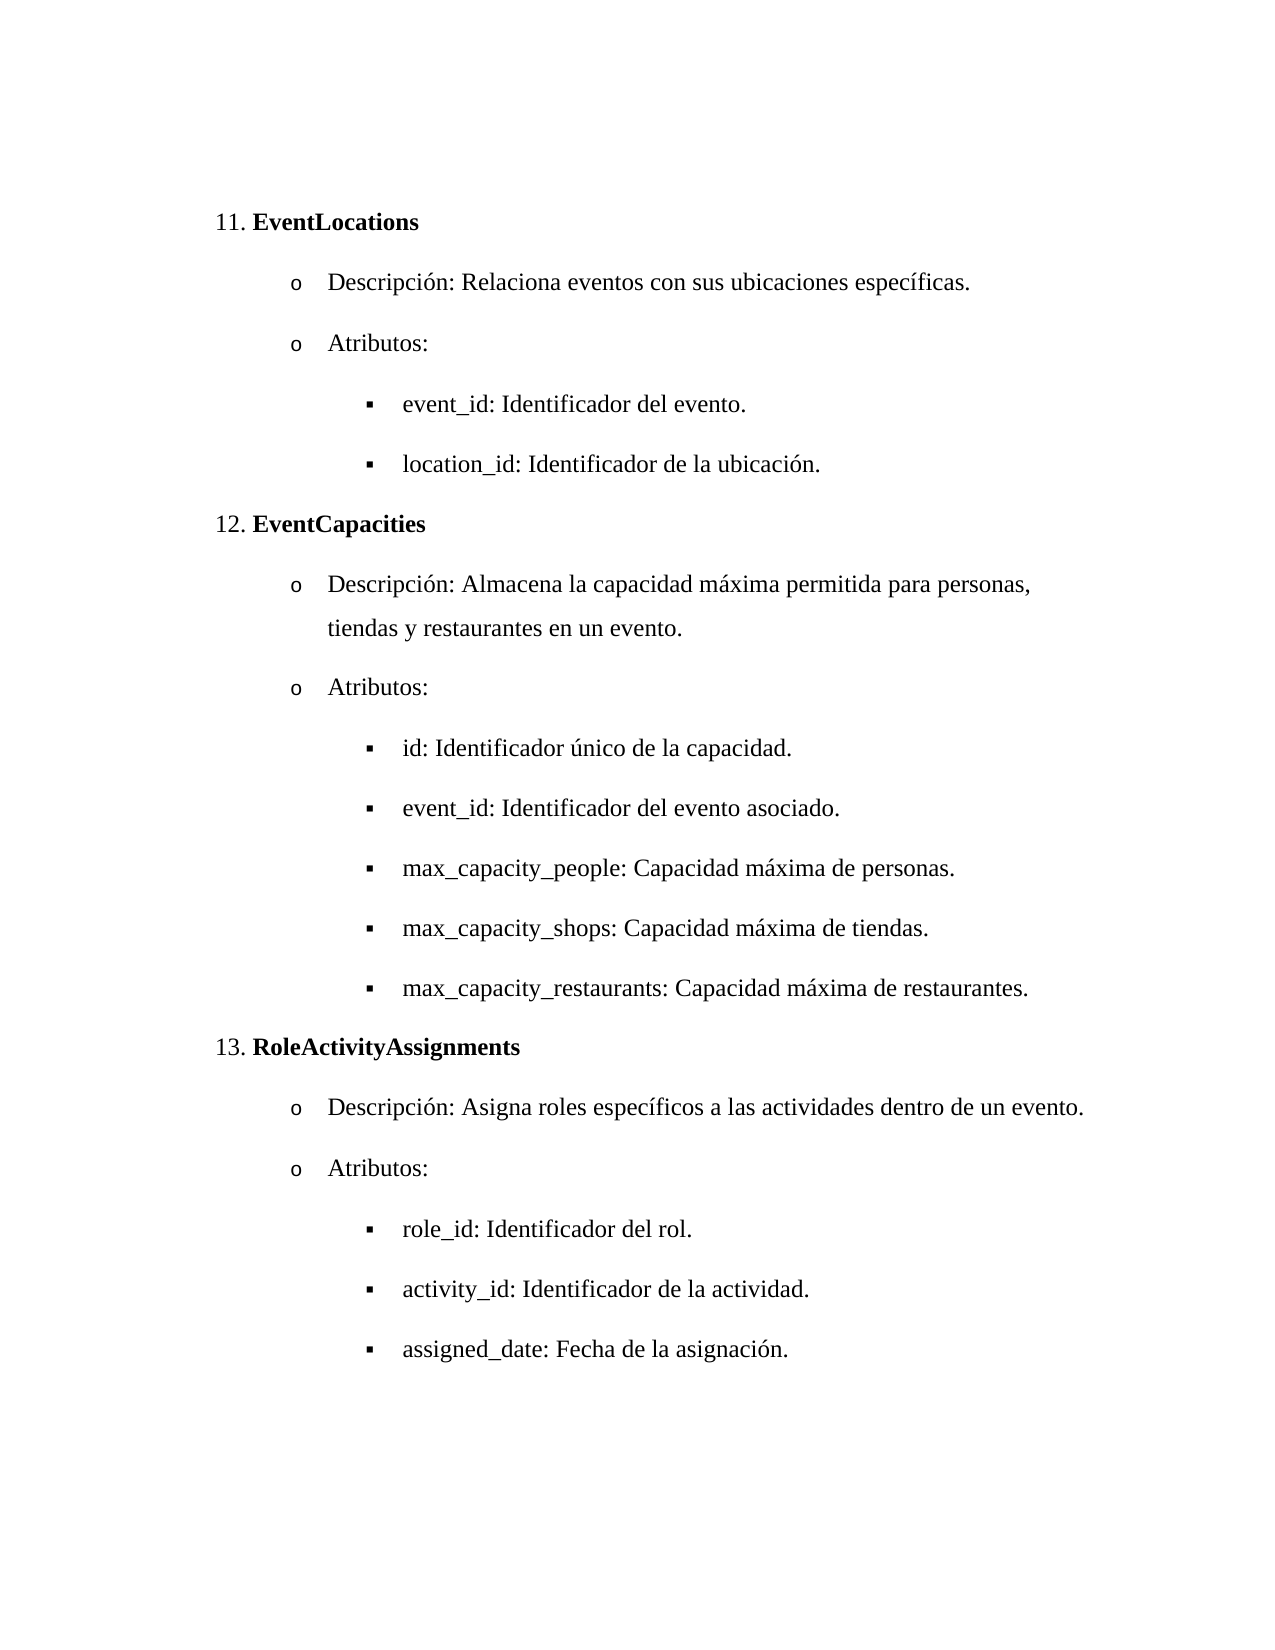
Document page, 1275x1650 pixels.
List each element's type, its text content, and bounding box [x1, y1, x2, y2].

list Descripción: Almacena la capacidad máxima permitida para personas, tiendas y restaurantes en un evento. [290, 569, 1098, 641]
list max_capacity_shops: Capacidad máxima de tiendas. [365, 913, 1098, 942]
list id: Identificador único de la capacidad. [365, 733, 1098, 762]
list activity_id: Identificador de la actividad. [365, 1274, 1098, 1303]
list event_id: Identificador del evento. [365, 389, 1098, 418]
list EventLocations [215, 207, 1098, 236]
list RoleActivityAssignments [215, 1032, 1098, 1061]
list role_id: Identificador del rol. [365, 1214, 1098, 1243]
list Descripción: Asigna roles específicos a las actividades dentro de un evento. [290, 1092, 1098, 1122]
list EventCapacities [215, 509, 1098, 538]
list Atributos: [290, 672, 1098, 702]
list location_id: Identificador de la ubicación. [365, 449, 1098, 478]
list Descripción: Relaciona eventos con sus ubicaciones específicas. [290, 267, 1098, 297]
list assigned_date: Fecha de la asignación. [365, 1334, 1098, 1363]
list Atributos: [290, 1153, 1098, 1183]
list Atributos: [290, 328, 1098, 358]
list max_capacity_people: Capacidad máxima de personas. [365, 853, 1098, 882]
list event_id: Identificador del evento asociado. [365, 793, 1098, 822]
list max_capacity_restaurants: Capacidad máxima de restaurantes. [365, 973, 1098, 1001]
